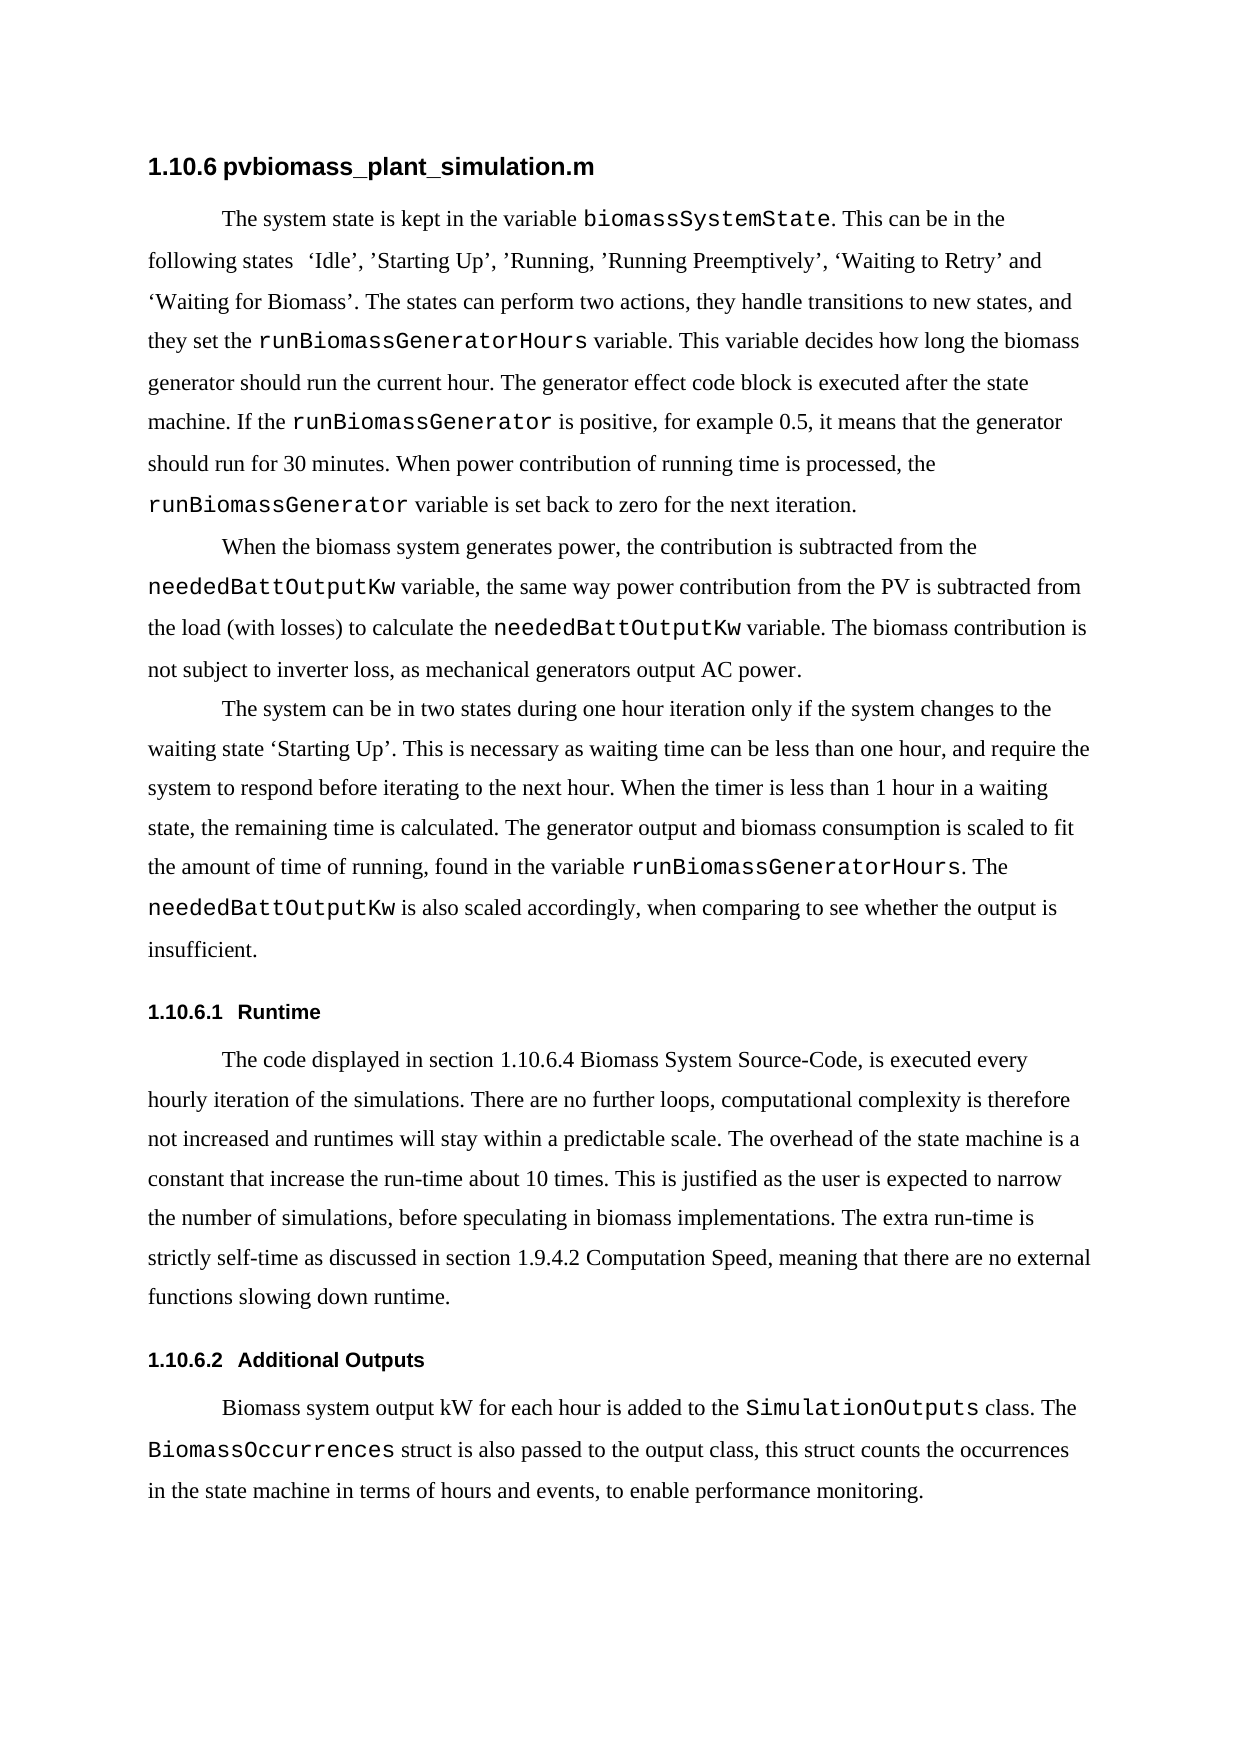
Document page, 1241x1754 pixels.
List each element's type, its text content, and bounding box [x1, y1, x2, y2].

text Biomass system output kW for each hour is added to the SimulationOutputs class. The BiomassOccurrences struct is also passed to the output class, this struct counts the occurrences in the state machine in terms of hours and events, to enable performance monitoring. [148, 1394, 1092, 1503]
text The system can be in two states during one hour iteration only if the system changes to the waiting state ‘Starting Up’. This is necessary as waiting time can be less than one hour, and require the system to respond before iterating to the next hour. When the timer is less than 1 hour in a waiting state, the remaining time is calculated. The generator output and biomass consumption is scaled to fit the amount of time of running, found in the variable runBiomassGeneratorHours. The neededBattOutputKw is also scaled accordingly, when comparing to see whether the output is insufficient. [148, 695, 1092, 962]
subtitle pvbiomass_plant_simulation.m [148, 152, 1092, 181]
subtitle Runtime [148, 1000, 1092, 1024]
text When the biomass system generates power, the contribution is subtracted from the neededBattOutputKw variable, the same way power contribution from the PV is subtracted from the load (with losses) to calculate the neededBattOutputKw variable. The biomass contribution is not subject to inverter loss, as mechanical generators output AC power. [148, 533, 1092, 682]
subtitle Additional Outputs [148, 1348, 1092, 1372]
text The system state is kept in the variable biomassSystemState. This can be in the following states ‘Idle’, ’Starting Up’, ’Running, ’Running Preemptively’, ‘Waiting to Retry’ and ‘Waiting for Biomass’. The states can perform two actions, they handle transitions to new states, and they set the runBiomassGeneratorHours variable. This variable decides how long the biomass generator should run the current hour. The generator effect code block is executed after the state machine. If the runBiomassGenerator is positive, for example 0.5, it means that the generator should run for 30 minutes. When power contribution of running time is processed, the runBiomassGenerator variable is set back to zero for the next iteration. [148, 205, 1092, 519]
text The code displayed in section 2.2.6.4 Biomass System Source-Code, is executed every hourly iteration of the simulations. There are no further loops, computational complexity is therefore not increased and runtimes will stay within a predictable scale. The overhead of the state machine is a constant that increase the run-time about 10 times. This is justified as the user is expected to narrow the number of simulations, before speculating in biomass implementations. The extra run-time is strictly self-time as discussed in section 2.1.4.2 Computation Speed, meaning that there are no external functions slowing down runtime. [148, 1047, 1092, 1310]
